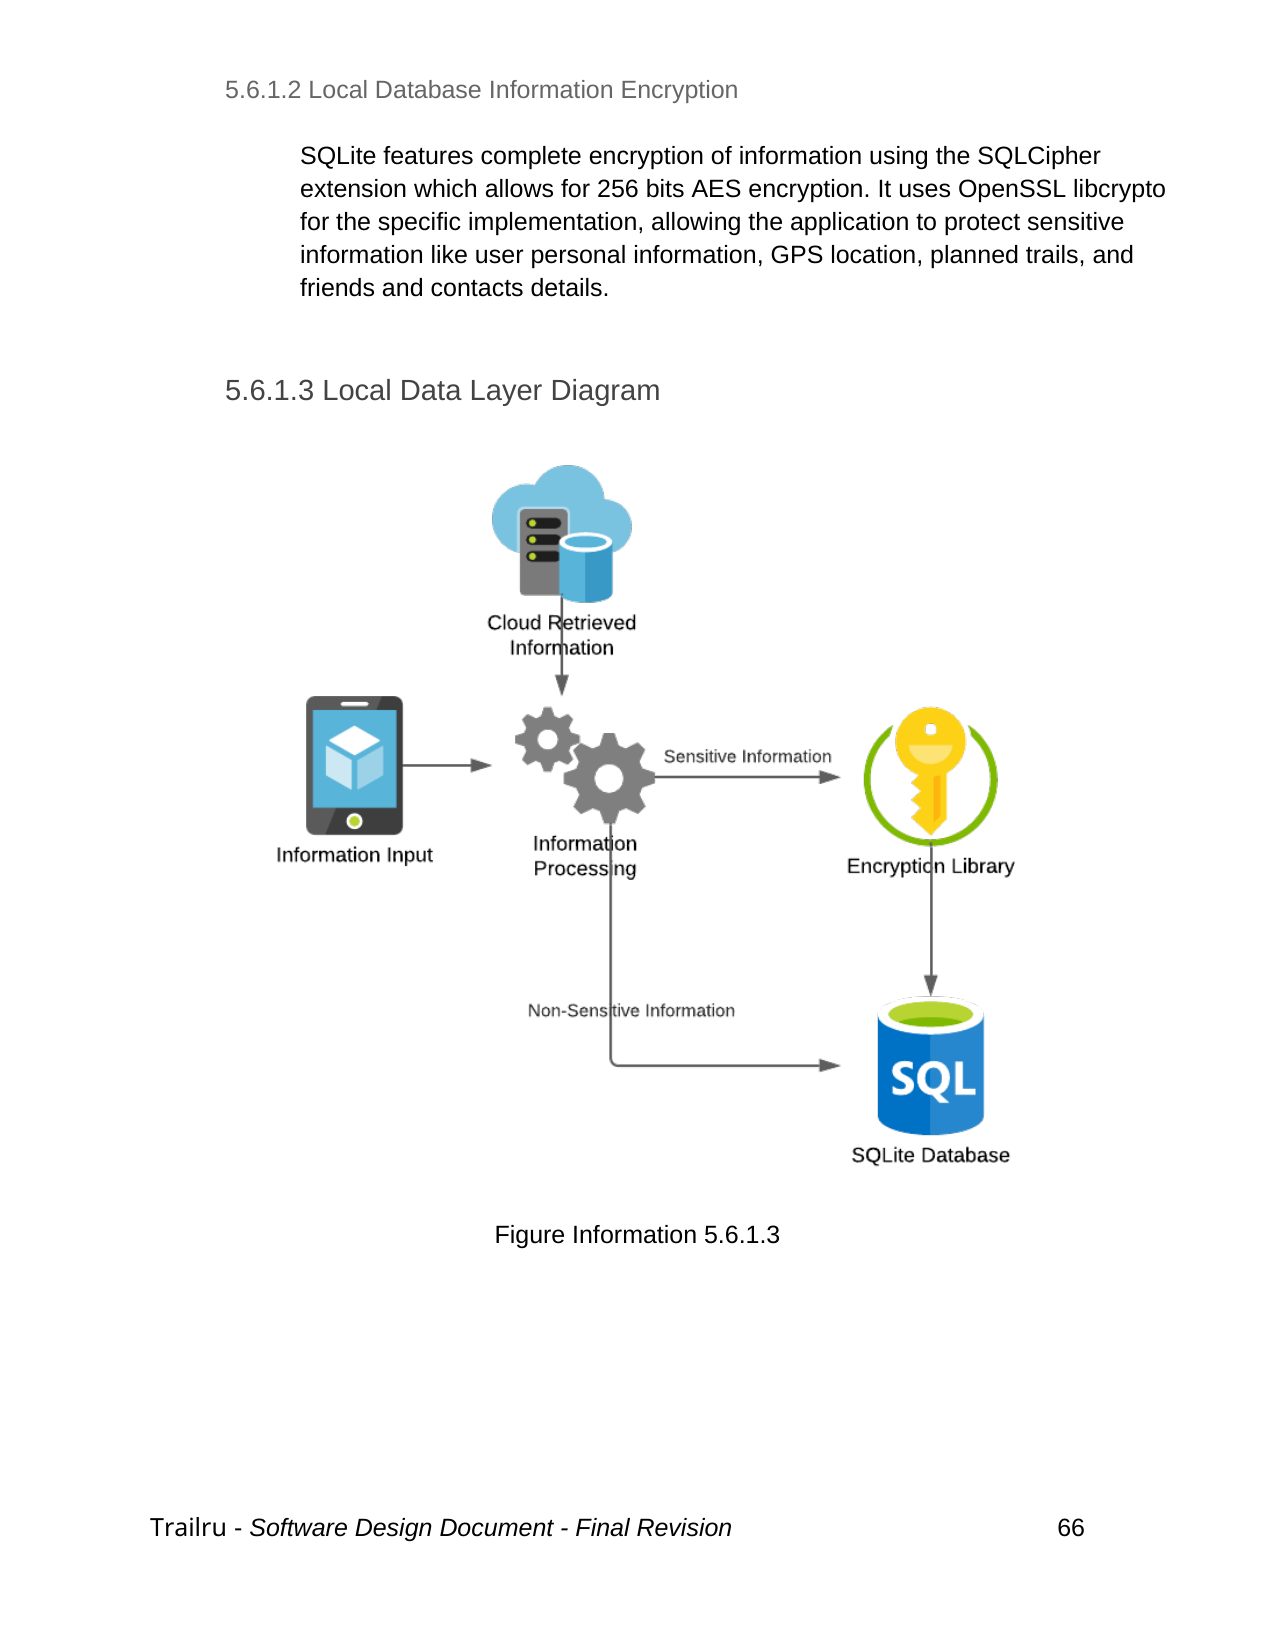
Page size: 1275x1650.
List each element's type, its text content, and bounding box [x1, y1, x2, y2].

picture [225, 419, 1079, 1216]
subtitle 5.6.1.2 Local Database Information Encryption [225, 75, 1200, 104]
text Figure Information 5.6.1.3 [75, 1220, 1200, 1249]
text SQLite features complete encryption of information using the SQLCipher extension which allows for 256 bits AES encryption. It uses OpenSSL libcrypto for the specific implementation, allowing the application to protect sensitive information like user personal information, GPS location, planned trails, and friends and contacts details. [300, 141, 1200, 302]
subtitle 5.6.1.3 Local Data Layer Diagram [225, 372, 1200, 406]
